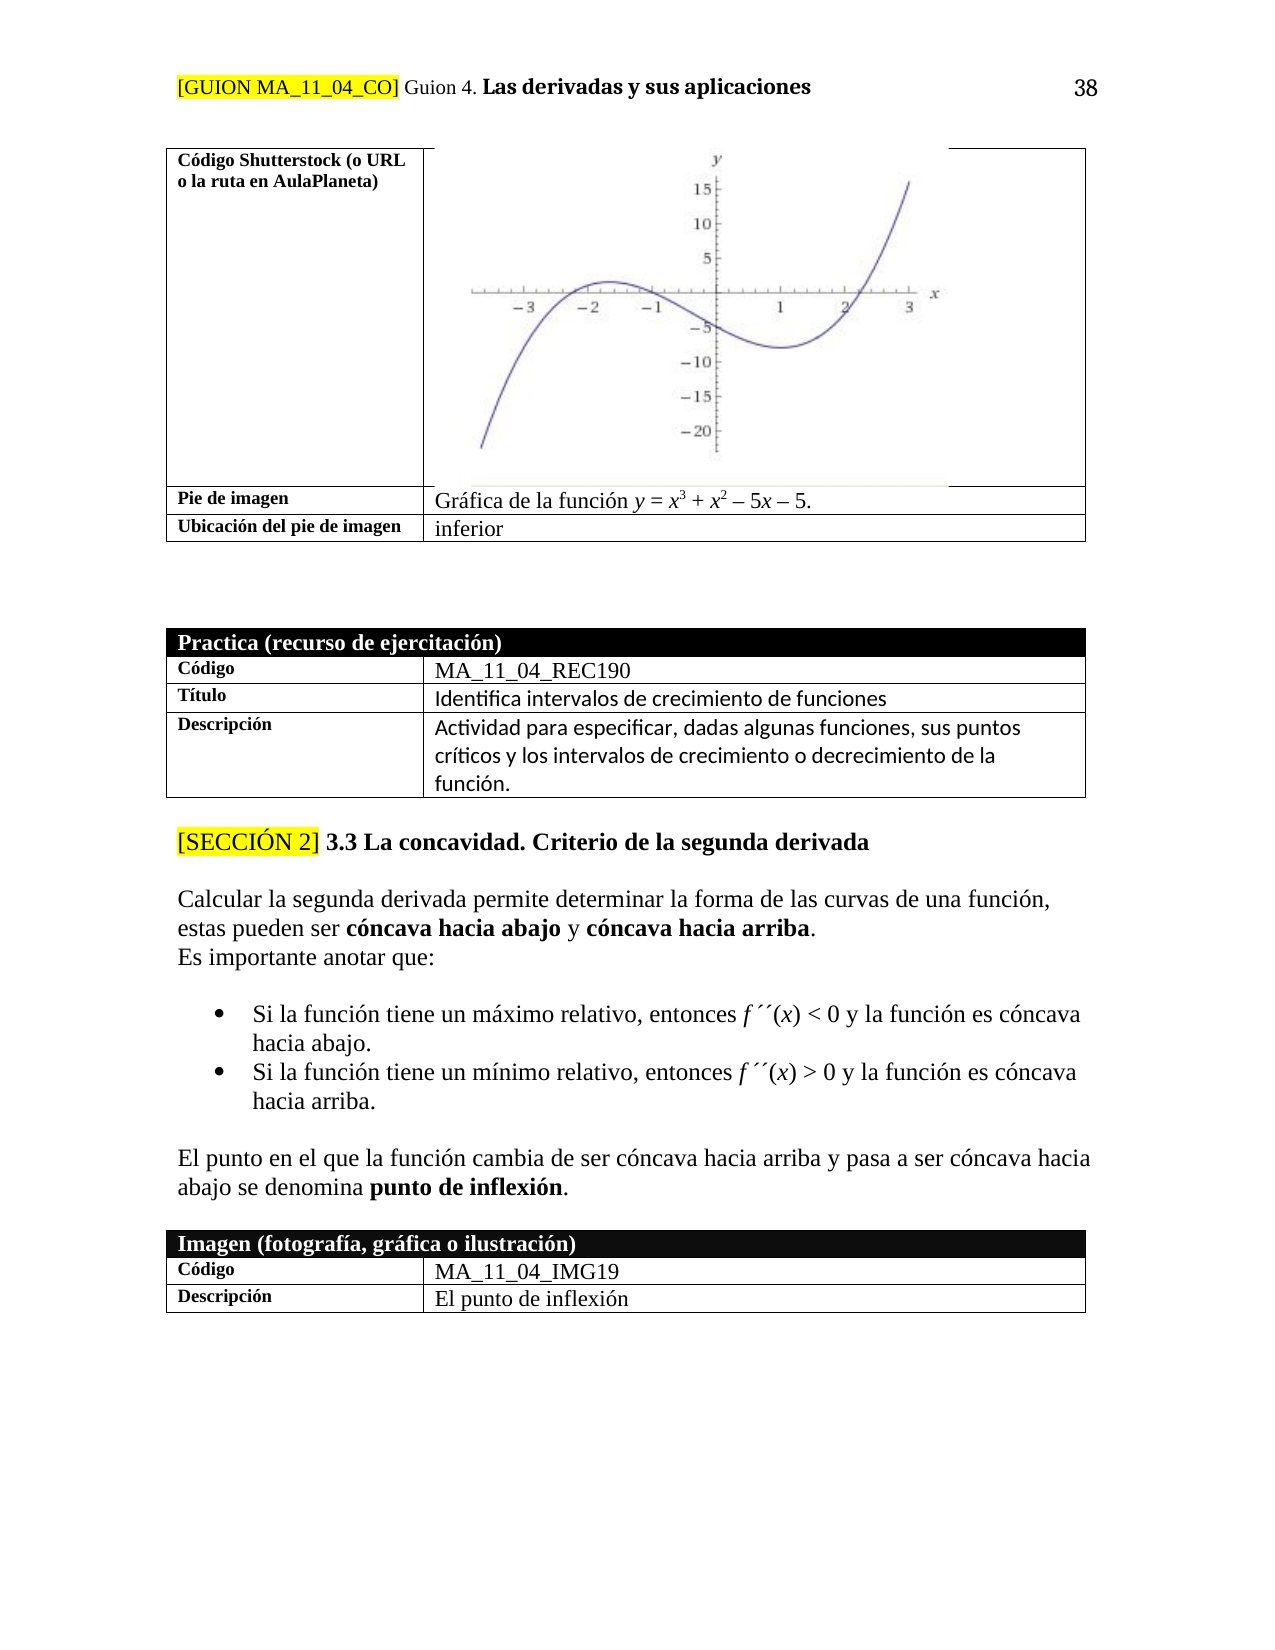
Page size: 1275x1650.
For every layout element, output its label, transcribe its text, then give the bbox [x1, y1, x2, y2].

table_cell Ubicación del pie de imagen [167, 515, 423, 541]
text [SECCIÓN 2] 3.3 La concavidad. Criterio de la segunda derivada [319, 827, 1098, 856]
table_cell Identifica intervalos de crecimiento de funciones [424, 684, 1085, 712]
table_cell [424, 149, 434, 486]
text Calcular la segunda derivada permite determinar la forma de las curvas de una función, estas pueden ser cóncava hacia abajo y cóncava hacia arriba. [177, 884, 1098, 942]
table_cell Código [167, 1258, 423, 1284]
table_cell Título [167, 684, 423, 712]
table_cell Descripción [167, 713, 423, 797]
table_cell MA_11_04_IMG19 [424, 1258, 1085, 1284]
table_header Practica (recurso de ejercitación) [167, 629, 1085, 656]
text Es importante anotar que: [177, 942, 1098, 971]
text El punto en el que la función cambia de ser cóncava hacia arriba y pasa a ser cóncava hacia abajo se denomina punto de inflexión. [177, 1143, 1098, 1201]
table_cell El punto de inflexión [424, 1285, 1085, 1312]
table_cell inferior [424, 515, 1085, 541]
table_cell Actividad para especificar, dadas algunas funciones, sus puntos críticos y los intervalos de crecimiento o decrecimiento de la función. [424, 713, 1085, 797]
picture [434, 148, 949, 487]
table_cell Gráfica de la función y = x3 + x2 – 5x – 5. [424, 487, 1085, 513]
table_cell Código [167, 657, 423, 683]
table_cell [949, 149, 1085, 486]
table_cell MA_11_04_REC190 [424, 657, 1085, 683]
list Si la función tiene un máximo relativo, entonces f ´´(x) < 0 y la función es cóncava hacia abajo. [215, 999, 1098, 1057]
table_cell Pie de imagen [167, 487, 423, 513]
list Si la función tiene un mínimo relativo, entonces f ´´(x) > 0 y la función es cóncava hacia arriba. [215, 1057, 1098, 1114]
table_cell Código Shutterstock (o URL o la ruta en AulaPlaneta) [167, 149, 423, 486]
table_header Imagen (fotografía, gráfica o ilustración) [167, 1231, 1085, 1257]
table_cell Descripción [167, 1285, 423, 1312]
